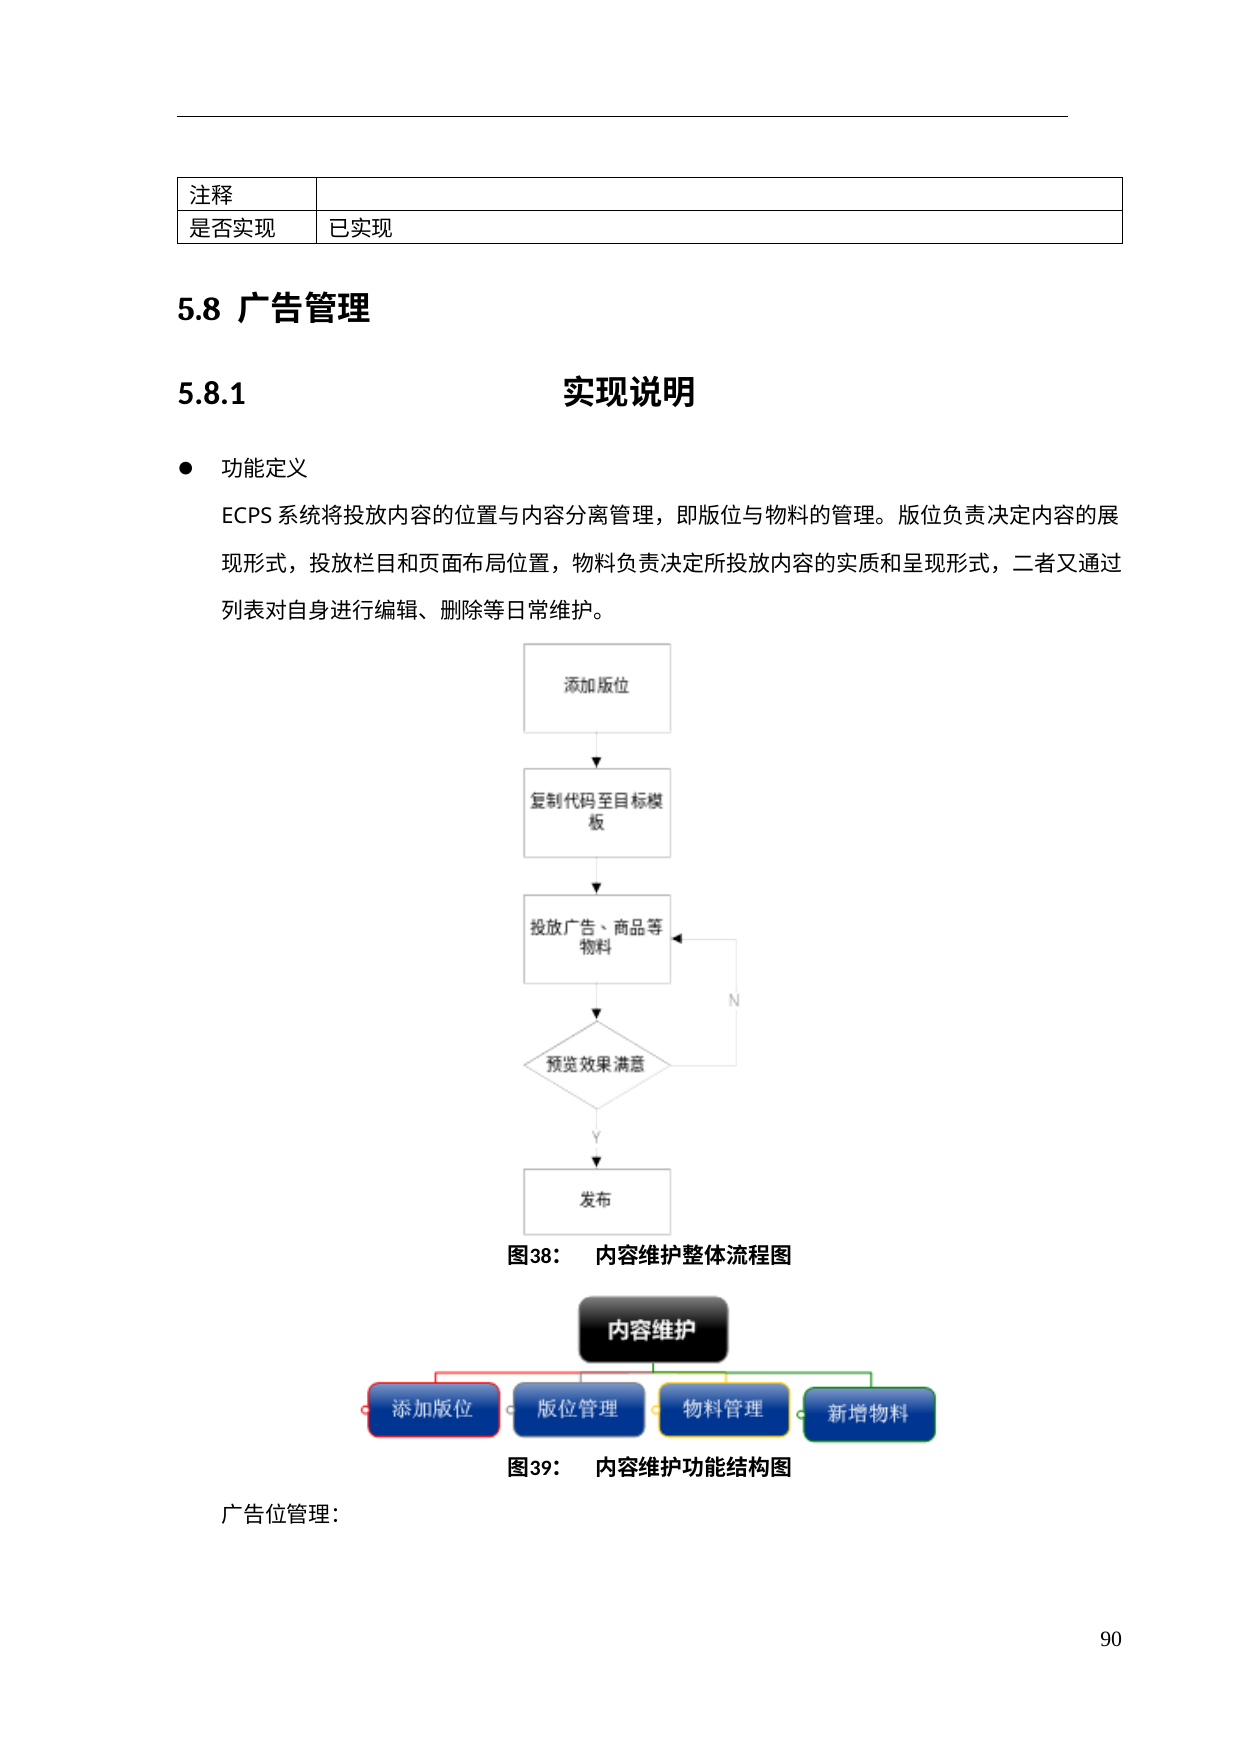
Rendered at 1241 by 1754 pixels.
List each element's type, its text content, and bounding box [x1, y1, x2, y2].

subtitle 实现说明 [177, 366, 1122, 414]
list 功能定义 [177, 451, 1122, 483]
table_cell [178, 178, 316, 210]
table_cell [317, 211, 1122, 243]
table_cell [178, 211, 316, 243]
subtitle 广告管理 [177, 281, 1122, 329]
text 内容维护功能结构图 [177, 1449, 1122, 1481]
text 内容维护整体流程图 [177, 1238, 1122, 1269]
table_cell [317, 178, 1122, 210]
text ECPS系统将投放内容的位置与内容分离管理，即版位与物料的管理。版位负责决定内容的展现形式，投放栏目和页面布局位置，物料负责决定所投放内容的实质和呈现形式，二者又通过列表对自身进行编辑、删除等日常维护。 [221, 498, 1122, 625]
text 广告位管理： [177, 1497, 1122, 1529]
picture [356, 1285, 944, 1450]
